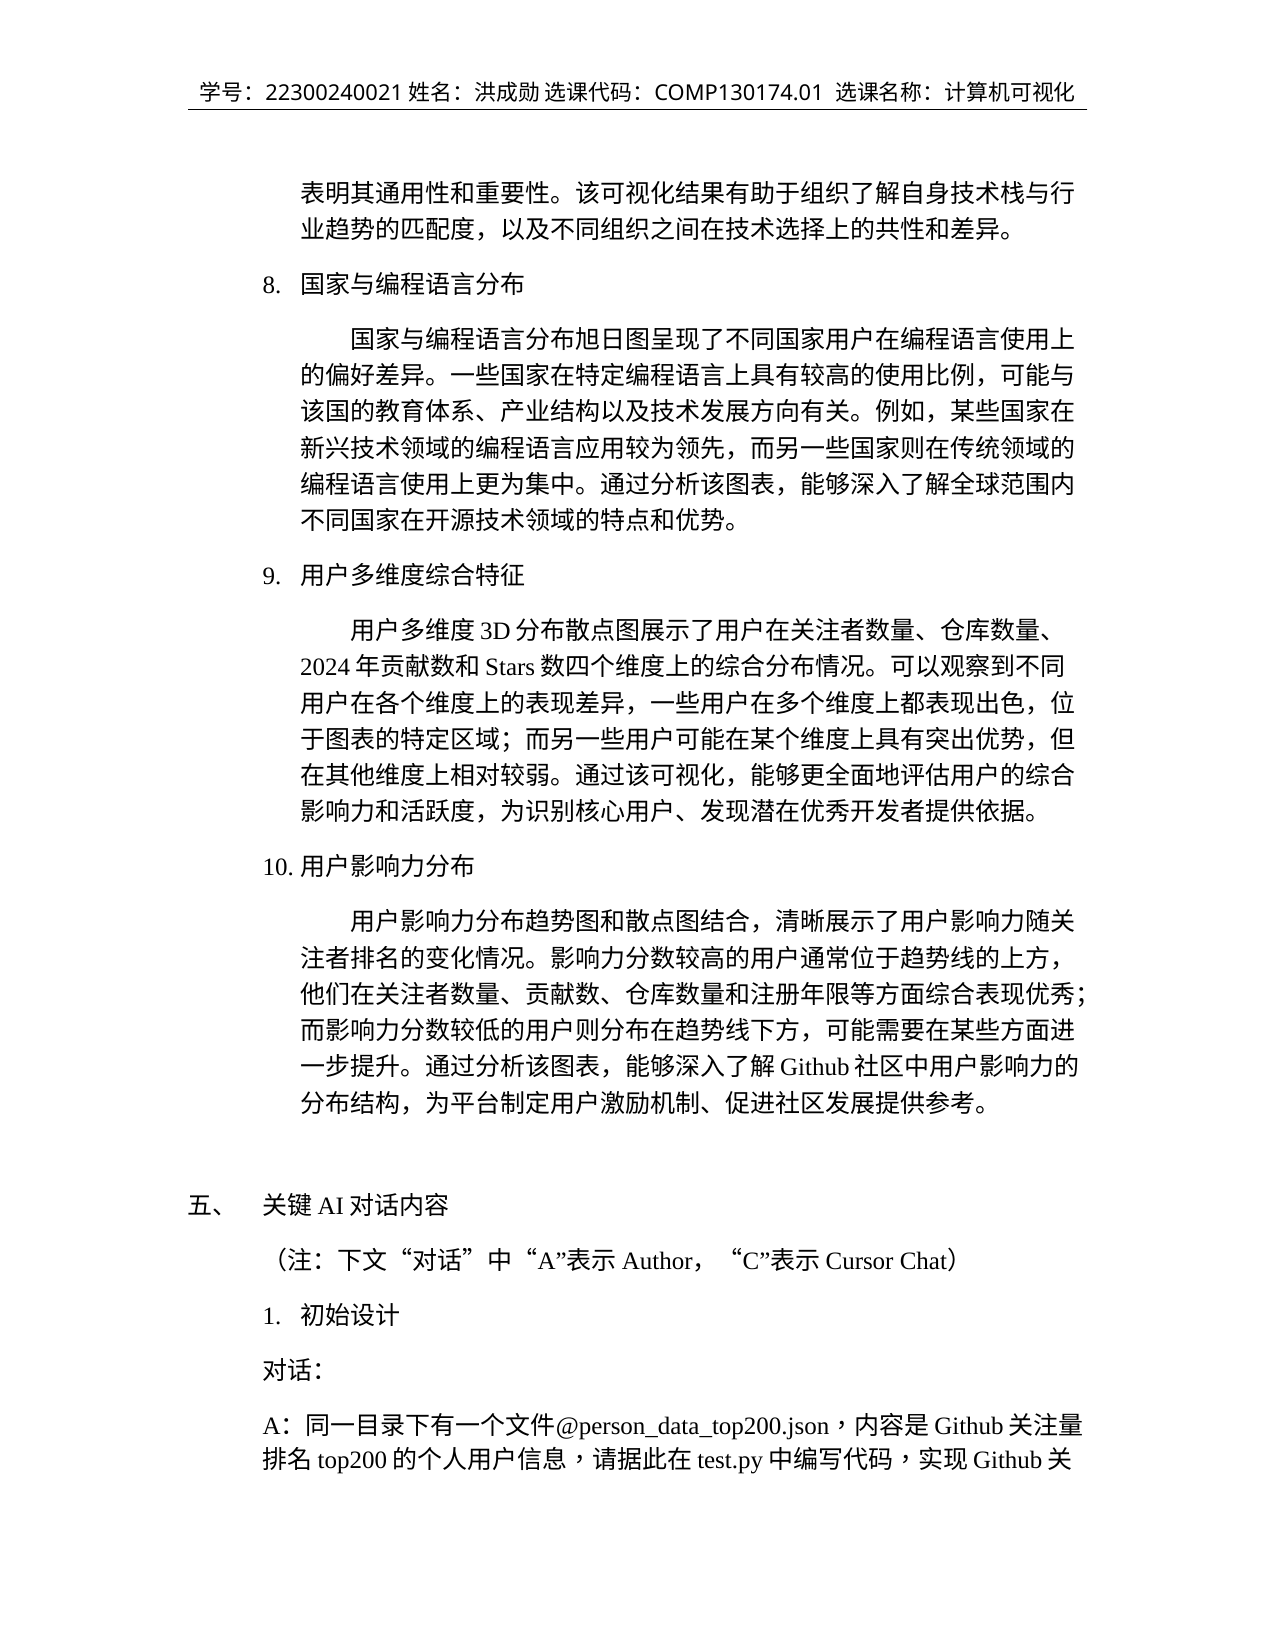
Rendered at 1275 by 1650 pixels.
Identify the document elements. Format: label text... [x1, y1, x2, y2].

text （注：下文“对话”中“A”表示Author，“C”表示Cursor Chat） [262, 1241, 1087, 1277]
text 国家与编程语言分布旭日图呈现了不同国家用户在编程语言使用上的偏好差异。一些国家在特定编程语言上具有较高的使用比例，可能与该国的教育体系、产业结构以及技术发展方向有关。例如，某些国家在新兴技术领域的编程语言应用较为领先，而另一些国家则在传统领域的编程语言使用上更为集中。通过分析该图表，能够深入了解全球范围内不同国家在开源技术领域的特点和优势。 [300, 319, 1087, 537]
list 关键AI对话内容 [187, 1186, 1087, 1222]
text 用户多维度3D分布散点图展示了用户在关注者数量、仓库数量、2024年贡献数和Stars数四个维度上的综合分布情况。可以观察到不同用户在各个维度上的表现差异，一些用户在多个维度上都表现出色，位于图表的特定区域；而另一些用户可能在某个维度上具有突出优势，但在其他维度上相对较弱。通过该可视化，能够更全面地评估用户的综合影响力和活跃度，为识别核心用户、发现潜在优秀开发者提供依据。 [300, 611, 1087, 828]
list 初始设计 [262, 1296, 1087, 1332]
text 对话： [262, 1351, 1087, 1387]
list 国家与编程语言分布 [262, 264, 1087, 301]
text 用户影响力分布趋势图和散点图结合，清晰展示了用户影响力随关注者排名的变化情况。影响力分数较高的用户通常位于趋势线的上方，他们在关注者数量、贡献数、仓库数量和注册年限等方面综合表现优秀；而影响力分数较低的用户则分布在趋势线下方，可能需要在某些方面进一步提升。通过分析该图表，能够深入了解Github社区中用户影响力的分布结构，为平台制定用户激励机制、促进社区发展提供参考。 [300, 902, 1087, 1119]
list 用户多维度综合特征 [262, 556, 1087, 592]
list 用户影响力分布 [262, 847, 1087, 883]
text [262, 1406, 1087, 1476]
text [300, 173, 1087, 246]
